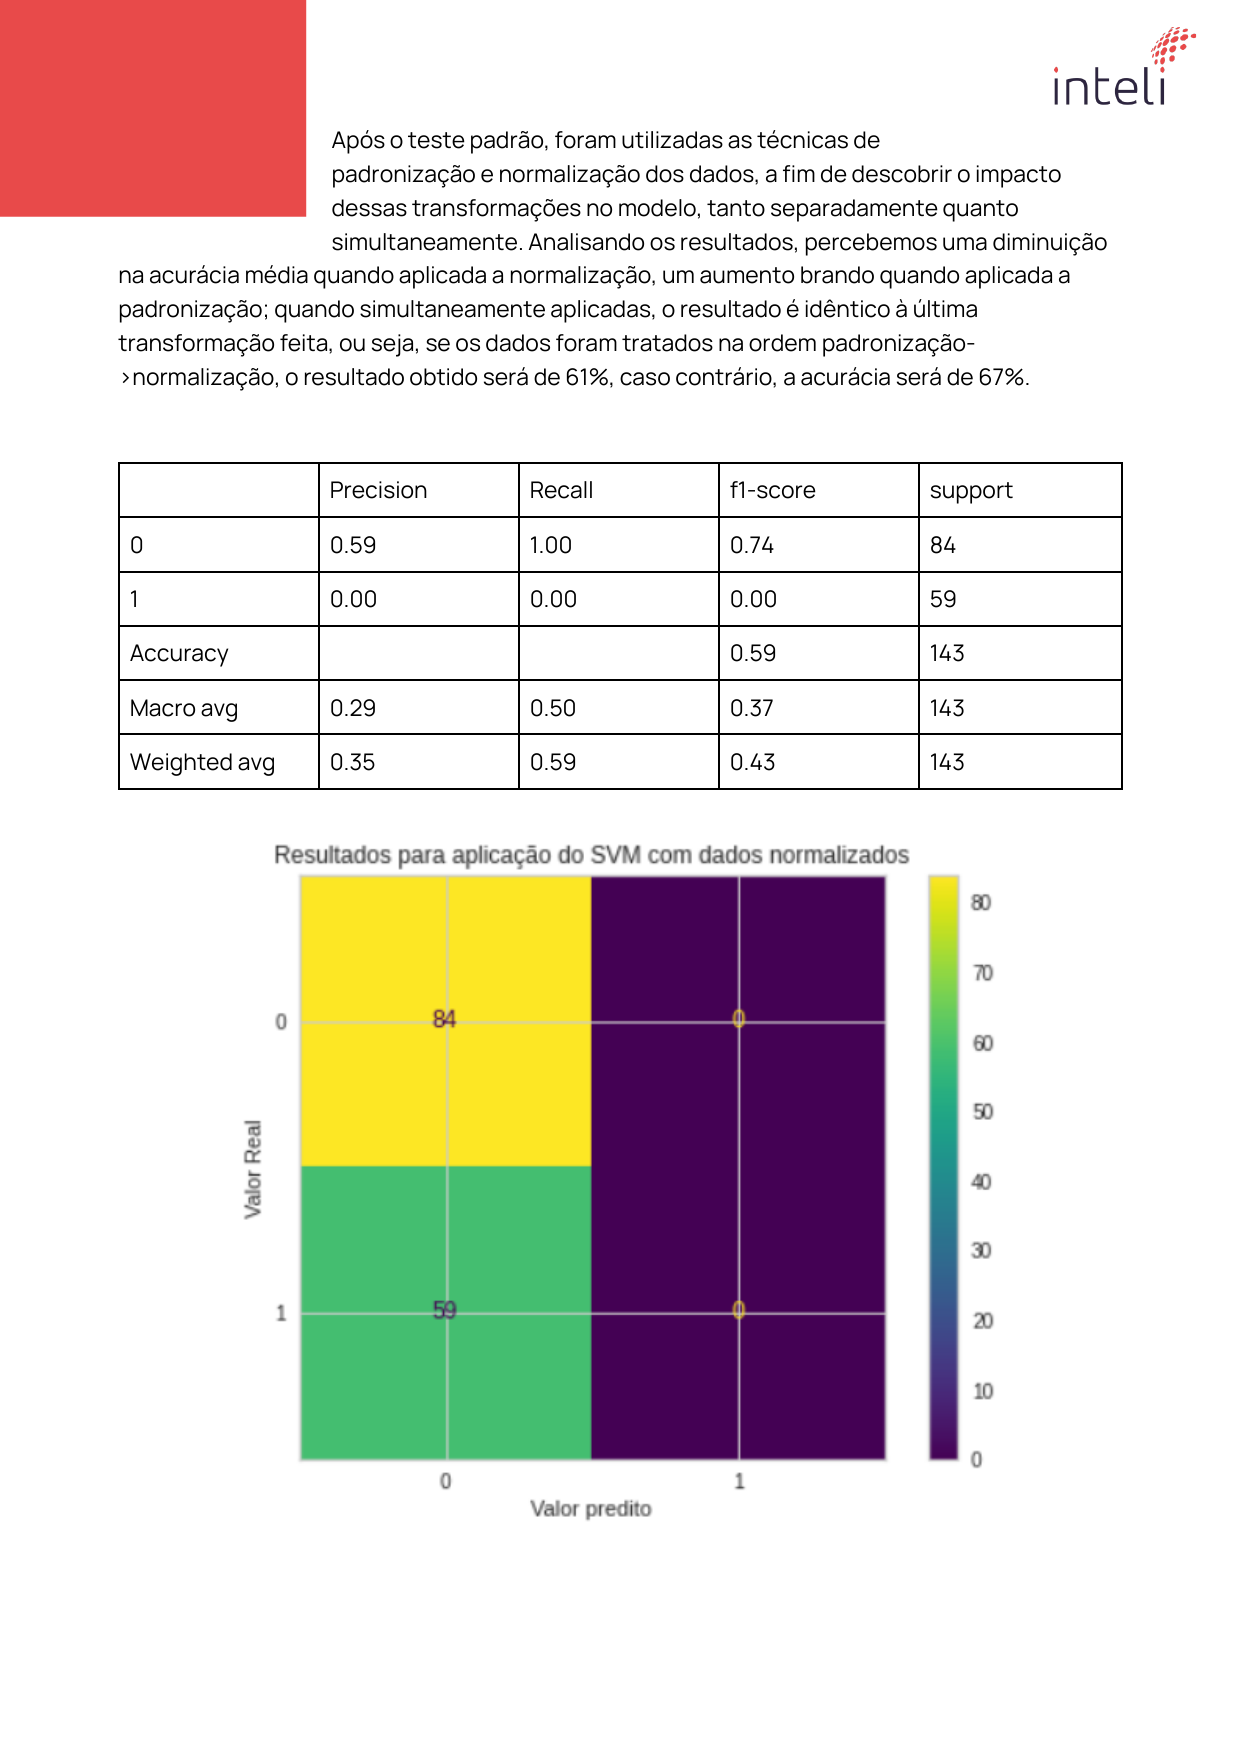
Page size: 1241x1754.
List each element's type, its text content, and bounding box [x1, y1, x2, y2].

table_cell 0.00 [320, 573, 518, 625]
picture [0, 0, 307, 217]
table_cell 0.29 [320, 681, 518, 733]
table_cell Weighted avg [120, 735, 318, 788]
table_cell 143 [920, 735, 1121, 788]
table_header support [920, 464, 1121, 516]
table_cell Macro avg [120, 681, 318, 733]
table_cell 0.37 [720, 681, 918, 733]
table_cell 0.59 [720, 627, 918, 679]
table_cell 0.59 [320, 518, 518, 571]
table_cell 84 [920, 518, 1121, 571]
table_cell 1 [120, 573, 318, 625]
table_header f1-score [720, 464, 918, 516]
table_header Recall [520, 464, 718, 516]
table_cell 0.00 [520, 573, 718, 625]
table_cell 0.59 [520, 735, 718, 788]
table_cell 59 [920, 573, 1121, 625]
table_cell 143 [920, 681, 1121, 733]
table_cell [520, 627, 718, 679]
table_cell 0 [120, 518, 318, 571]
table_header [120, 464, 318, 516]
table_cell 0.74 [720, 518, 918, 571]
table_cell 0.00 [720, 573, 918, 625]
text Após o teste padrão, foram utilizadas as técnicas de padronização e normalização dos dados, a fim de descobrir o impacto dessas transformações no modelo, tanto separadamente quanto simultaneamente. Analisando os resultados, percebemos uma diminuição na acurácia média quando aplicada a normalização, um aumento brando quando aplicada a padronização; quando simultaneamente aplicadas, o resultado é idêntico à última transformação feita, ou seja, se os dados foram tratados na ordem padronização->normalização, o resultado obtido será de 61%, caso contrário, a acurácia será de 67%. [118, 124, 1122, 392]
table_cell 0.50 [520, 681, 718, 733]
picture [1054, 27, 1197, 105]
picture [242, 840, 999, 1523]
table_header Precision [320, 464, 518, 516]
table_cell [320, 627, 518, 679]
table_cell 1.00 [520, 518, 718, 571]
table_cell 0.35 [320, 735, 518, 788]
table_cell 0.43 [720, 735, 918, 788]
table_cell 143 [920, 627, 1121, 679]
table_cell Accuracy [120, 627, 318, 679]
